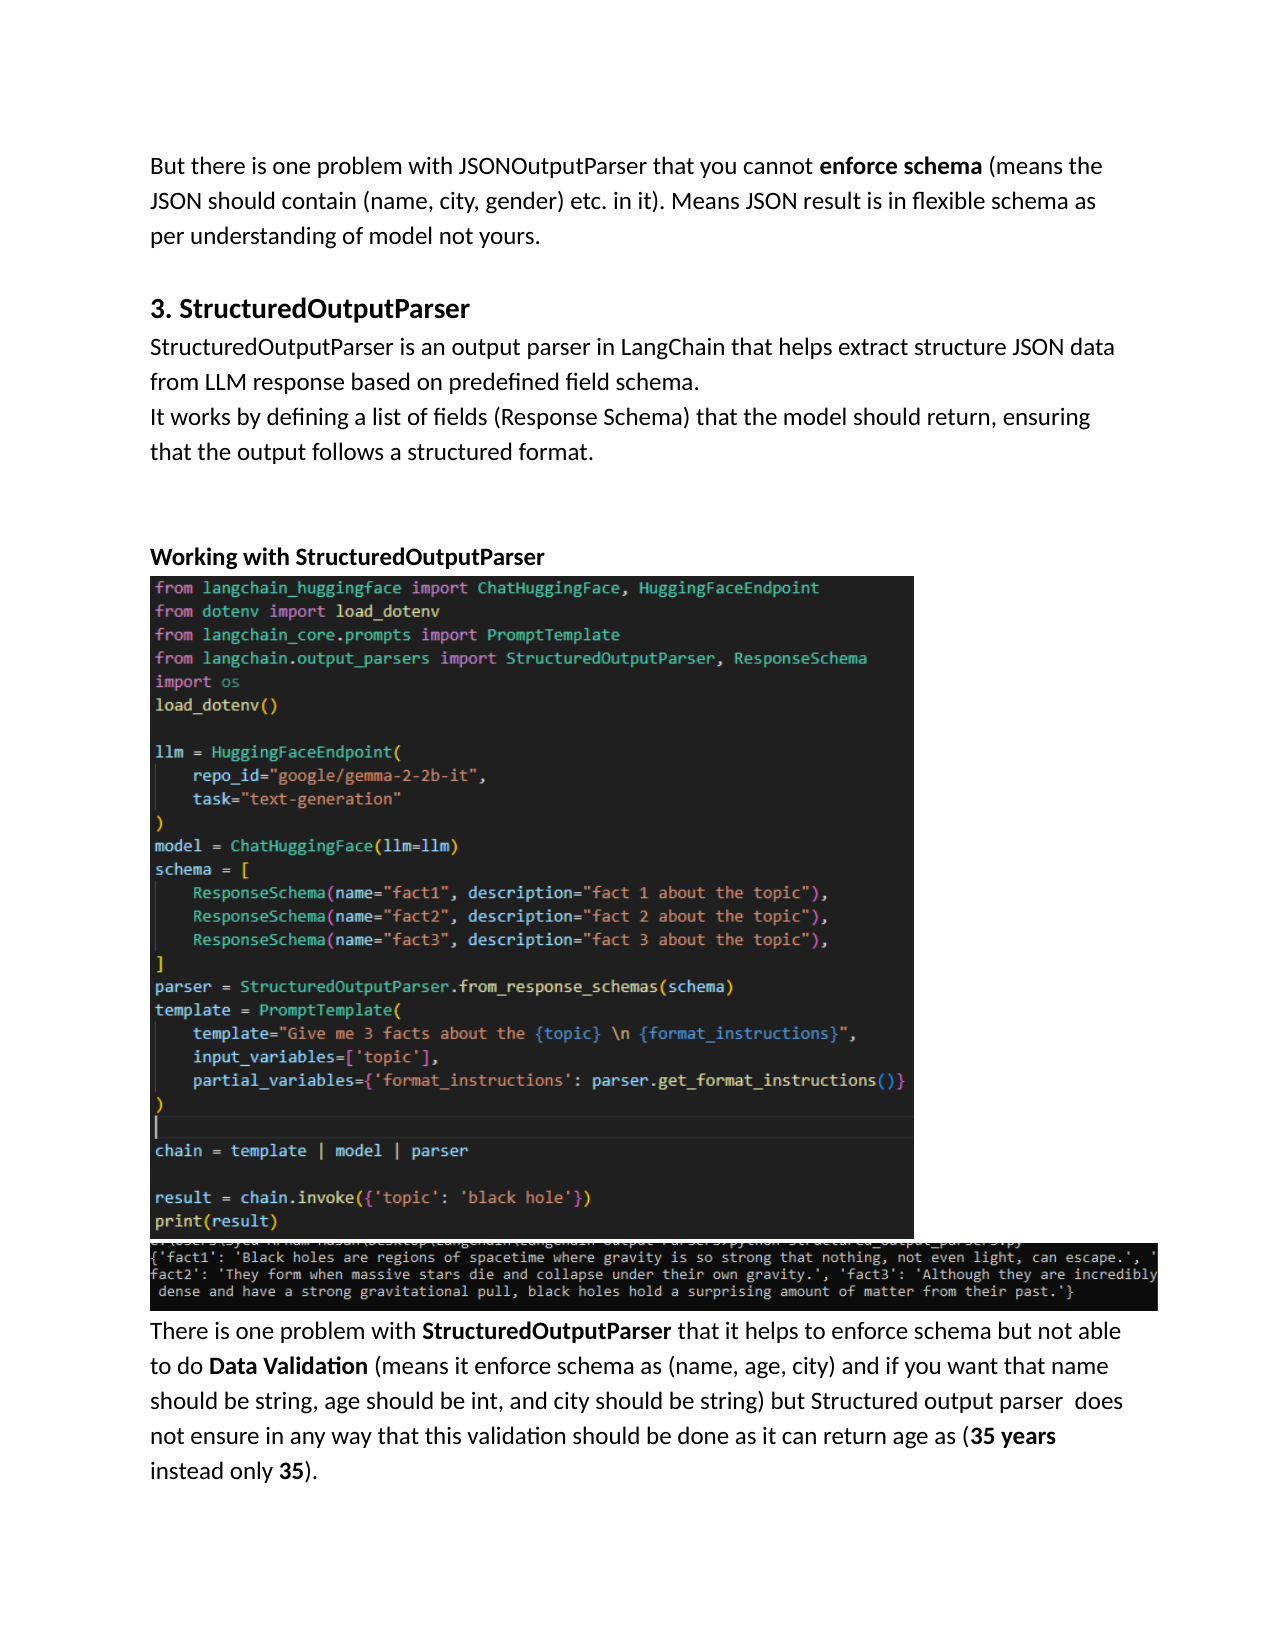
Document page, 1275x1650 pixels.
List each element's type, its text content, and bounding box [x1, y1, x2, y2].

picture [150, 1243, 1160, 1311]
text But there is one problem with JSONOutputParser that you cannot enforce schema (means the JSON should contain (name, city, gender) etc. in it). Means JSON result is in flexible schema as per understanding of model not yours. [150, 150, 1125, 251]
text There is one problem with StructuredOutputParser that it helps to enforce schema but not able to do Data Validation (means it enforce schema as (name, age, city) and if you want that name should be string, age should be int, and city should be string) but Structured output parser does not ensure in any way that this validation should be done as it can return age as (35 years instead only 35). [150, 1315, 1125, 1486]
text StructuredOutputParser is an output parser in LangChain that helps extract structure JSON data from LLM response based on predefined field schema. [150, 331, 1125, 396]
text It works by defining a list of fields (Response Schema) that the model should return, ensuring that the output follows a structured format. [150, 401, 1125, 466]
text Working with StructuredOutputParser [150, 541, 1125, 571]
text 3. StructuredOutputParser [150, 290, 1125, 326]
picture [150, 576, 914, 1239]
